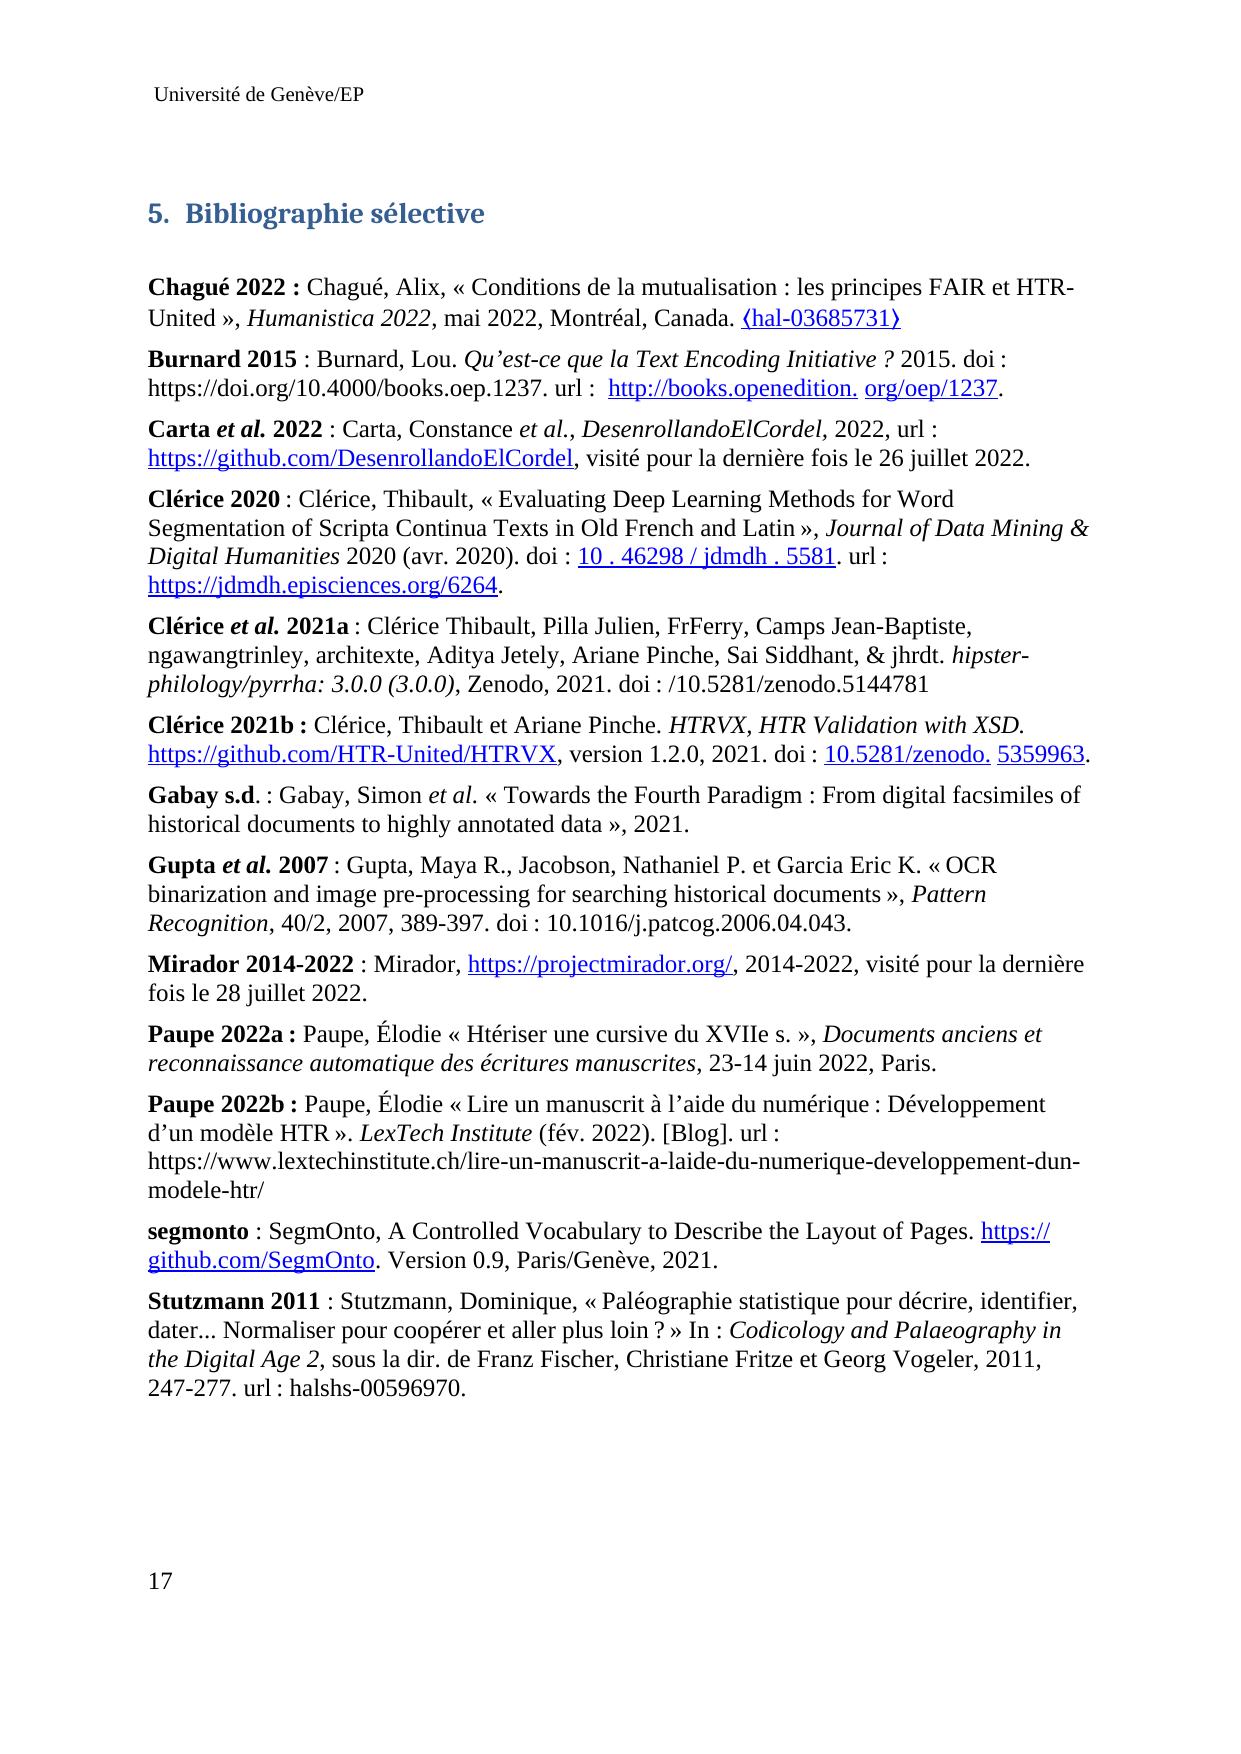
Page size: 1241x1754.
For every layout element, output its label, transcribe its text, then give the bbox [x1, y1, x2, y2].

text Paupe 2022b : Paupe, Élodie « Lire un manuscrit à l’aide du numérique : Développement d’un modèle HTR ». LexTech Institute (fév. 2022). [Blog]. url : https://www.lextechinstitute.ch/lire-un-manuscrit-a-laide-du-numerique-developpement-dun-modele-htr/ [148, 1089, 1093, 1204]
text Gupta et al. 2007 : Gupta, Maya R., Jacobson, Nathaniel P. et Garcia Eric K. « OCR binarization and image pre-processing for searching historical documents », Pattern Recognition, 40/2, 2007, 389-397. doi : 10.1016/j.patcog.2006.04.043. [148, 850, 1093, 936]
text Mirador 2014-2022 : Mirador, https://projectmirador.org/, 2014-2022, visité pour la dernière fois le 28 juillet 2022. [148, 949, 1093, 1006]
text segmonto : SegmOnto, A Controlled Vocabulary to Describe the Layout of Pages. https:// github.com/SegmOnto. Version 0.9, Paris/Genève, 2021. [148, 1216, 1093, 1274]
text Clérice 2021b : Clérice, Thibault et Ariane Pinche. HTRVX, HTR Validation with XSD. https://github.com/HTR-United/HTRVX, version 1.2.0, 2021. doi : 10.5281/zenodo. 5359963. [148, 710, 1093, 768]
text Clérice 2020 : Clérice, Thibault, « Evaluating Deep Learning Methods for Word Segmentation of Scripta Continua Texts in Old French and Latin », Journal of Data Mining & Digital Humanities 2020 (avr. 2020). doi : 10 . 46298 / jdmdh . 5581. url : https://jdmdh.episciences.org/6264. [148, 484, 1093, 599]
text Clérice et al. 2021a : Clérice Thibault, Pilla Julien, FrFerry, Camps Jean-Baptiste, ngawangtrinley, architexte, Aditya Jetely, Ariane Pinche, Sai Siddhant, & jhrdt. hipster-philology/pyrrha: 3.0.0 (3.0.0), Zenodo, 2021. doi : /10.5281/zenodo.5144781 [148, 611, 1093, 698]
text Burnard 2015 : Burnard, Lou. Qu’est-ce que la Text Encoding Initiative ? 2015. doi : https://doi.org/10.4000/books.oep.1237. url : http://books.openedition. org/oep/1237. [148, 344, 1093, 401]
text Gabay s.d. : Gabay, Simon et al. « Towards the Fourth Paradigm : From digital facsimiles of historical documents to highly annotated data », 2021. [148, 780, 1093, 838]
text Paupe 2022a : Paupe, Élodie « Htériser une cursive du XVIIe s. », Documents anciens et reconnaissance automatique des écritures manuscrites, 23-14 juin 2022, Paris. [148, 1019, 1093, 1076]
text Stutzmann 2011 : Stutzmann, Dominique, « Paléographie statistique pour décrire, identifier, dater... Normaliser pour coopérer et aller plus loin ? » In : Codicology and Palaeography in the Digital Age 2, sous la dir. de Franz Fischer, Christiane Fritze et Georg Vogeler, 2011, 247-277. url : halshs-00596970. [148, 1286, 1093, 1401]
text Chagué 2022 : Chagué, Alix, « Conditions de la mutualisation : les principes FAIR et HTR-United », Humanistica 2022, mai 2022, Montréal, Canada. ⟨hal-03685731⟩ [148, 272, 1093, 331]
text Carta et al. 2022 : Carta, Constance et al., DesenrollandoElCordel, 2022, url : https://github.com/DesenrollandoElCordel, visité pour la dernière fois le 26 juillet 2022. [148, 414, 1093, 471]
subtitle Bibliographie sélective [148, 198, 1093, 231]
